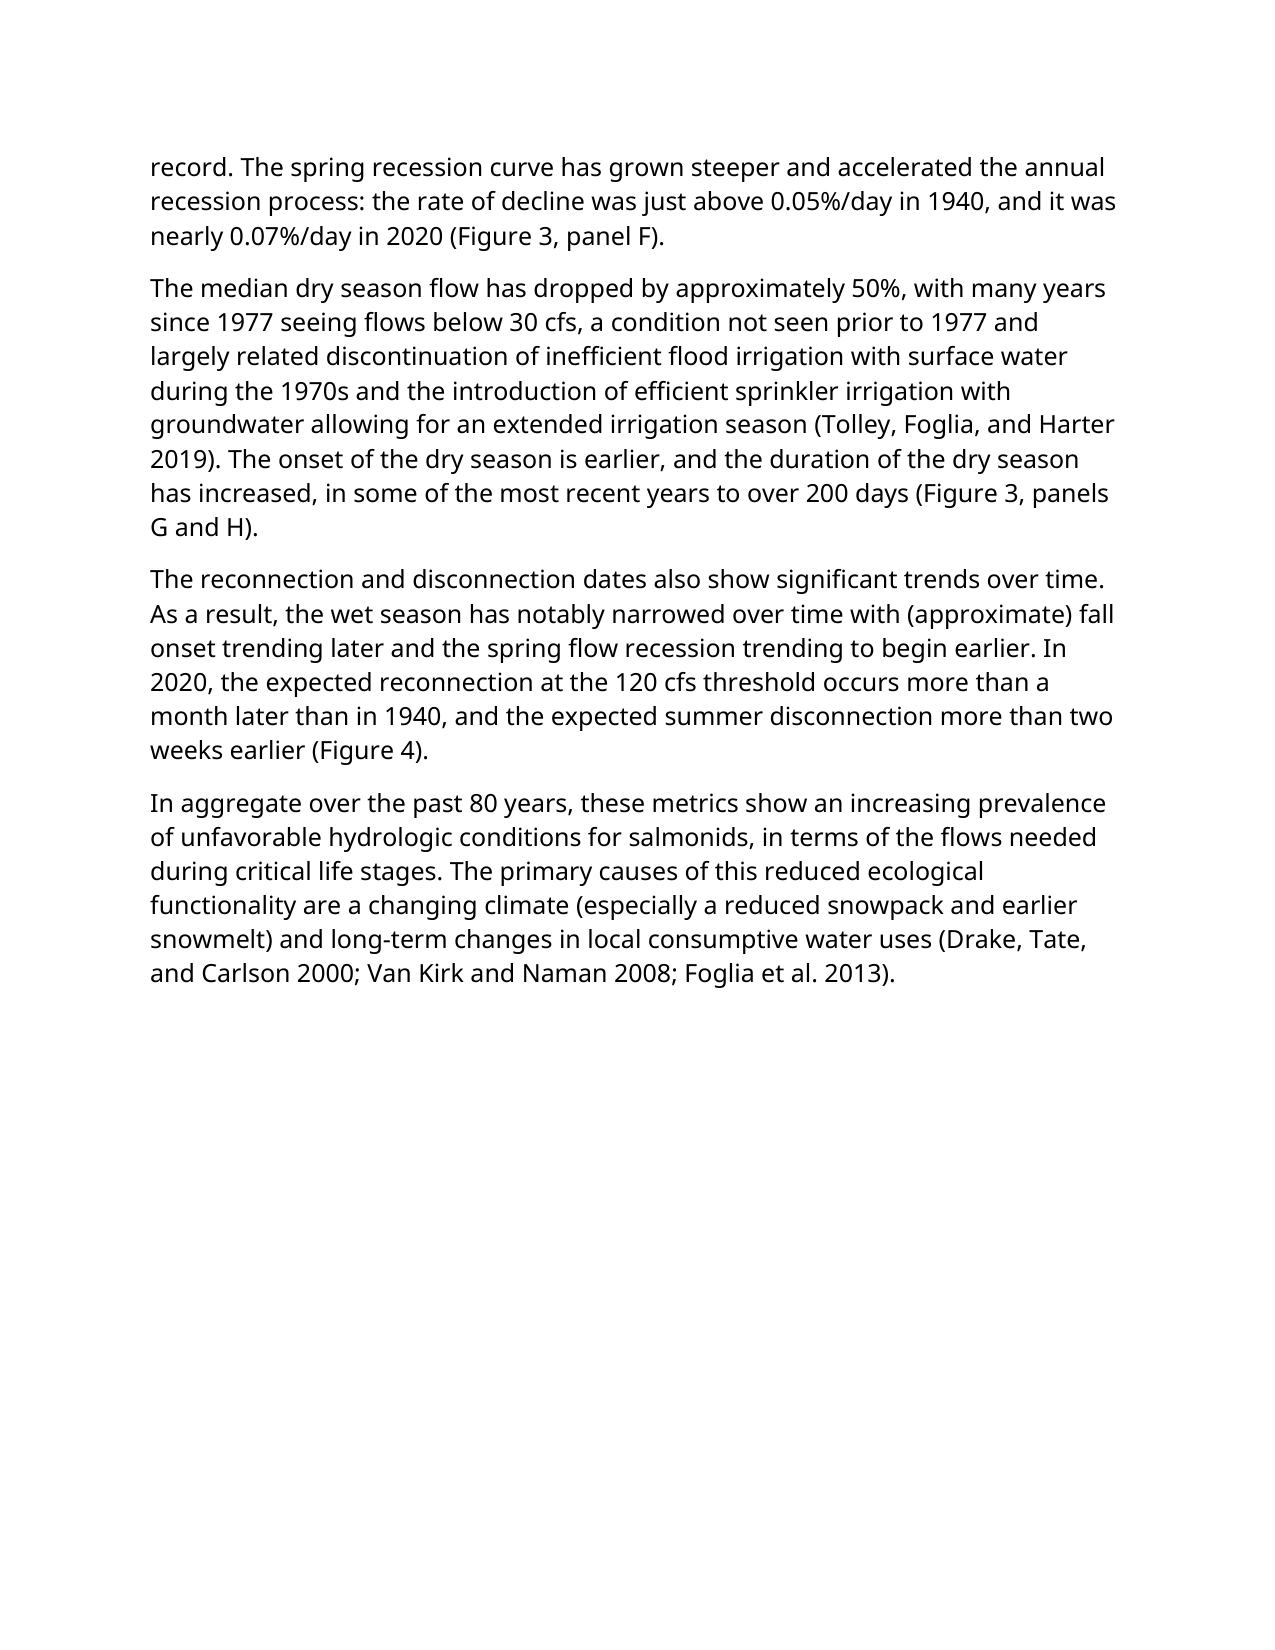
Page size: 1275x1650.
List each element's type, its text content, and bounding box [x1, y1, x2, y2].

text In aggregate over the past 80 years, these metrics show an increasing prevalence of unfavorable hydrologic conditions for salmonids, in terms of the flows needed during critical life stages. The primary causes of this reduced ecological functionality are a changing climate (especially a reduced snowpack and earlier snowmelt) and long-term changes in local consumptive water uses (Drake, Tate, and Carlson 2000; Van Kirk and Naman 2008; Foglia et al. 2013). [150, 785, 1125, 990]
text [150, 150, 1125, 252]
text The reconnection and disconnection dates also show significant trends over time. As a result, the wet season has notably narrowed over time with (approximate) fall onset trending later and the spring flow recession trending to begin earlier. In 2020, the expected reconnection at the 120 cfs threshold occurs more than a month later than in 1940, and the expected summer disconnection more than two weeks earlier (Figure 4). [150, 562, 1125, 767]
text The median dry season flow has dropped by approximately 50%, with many years since 1977 seeing flows below 30 cfs, a condition not seen prior to 1977 and largely related discontinuation of inefficient flood irrigation with surface water during the 1970s and the introduction of efficient sprinkler irrigation with groundwater allowing for an extended irrigation season (Tolley, Foglia, and Harter 2019). The onset of the dry season is earlier, and the duration of the dry season has increased, in some of the most recent years to over 200 days (Figure 3, panels G and H). [150, 271, 1125, 543]
